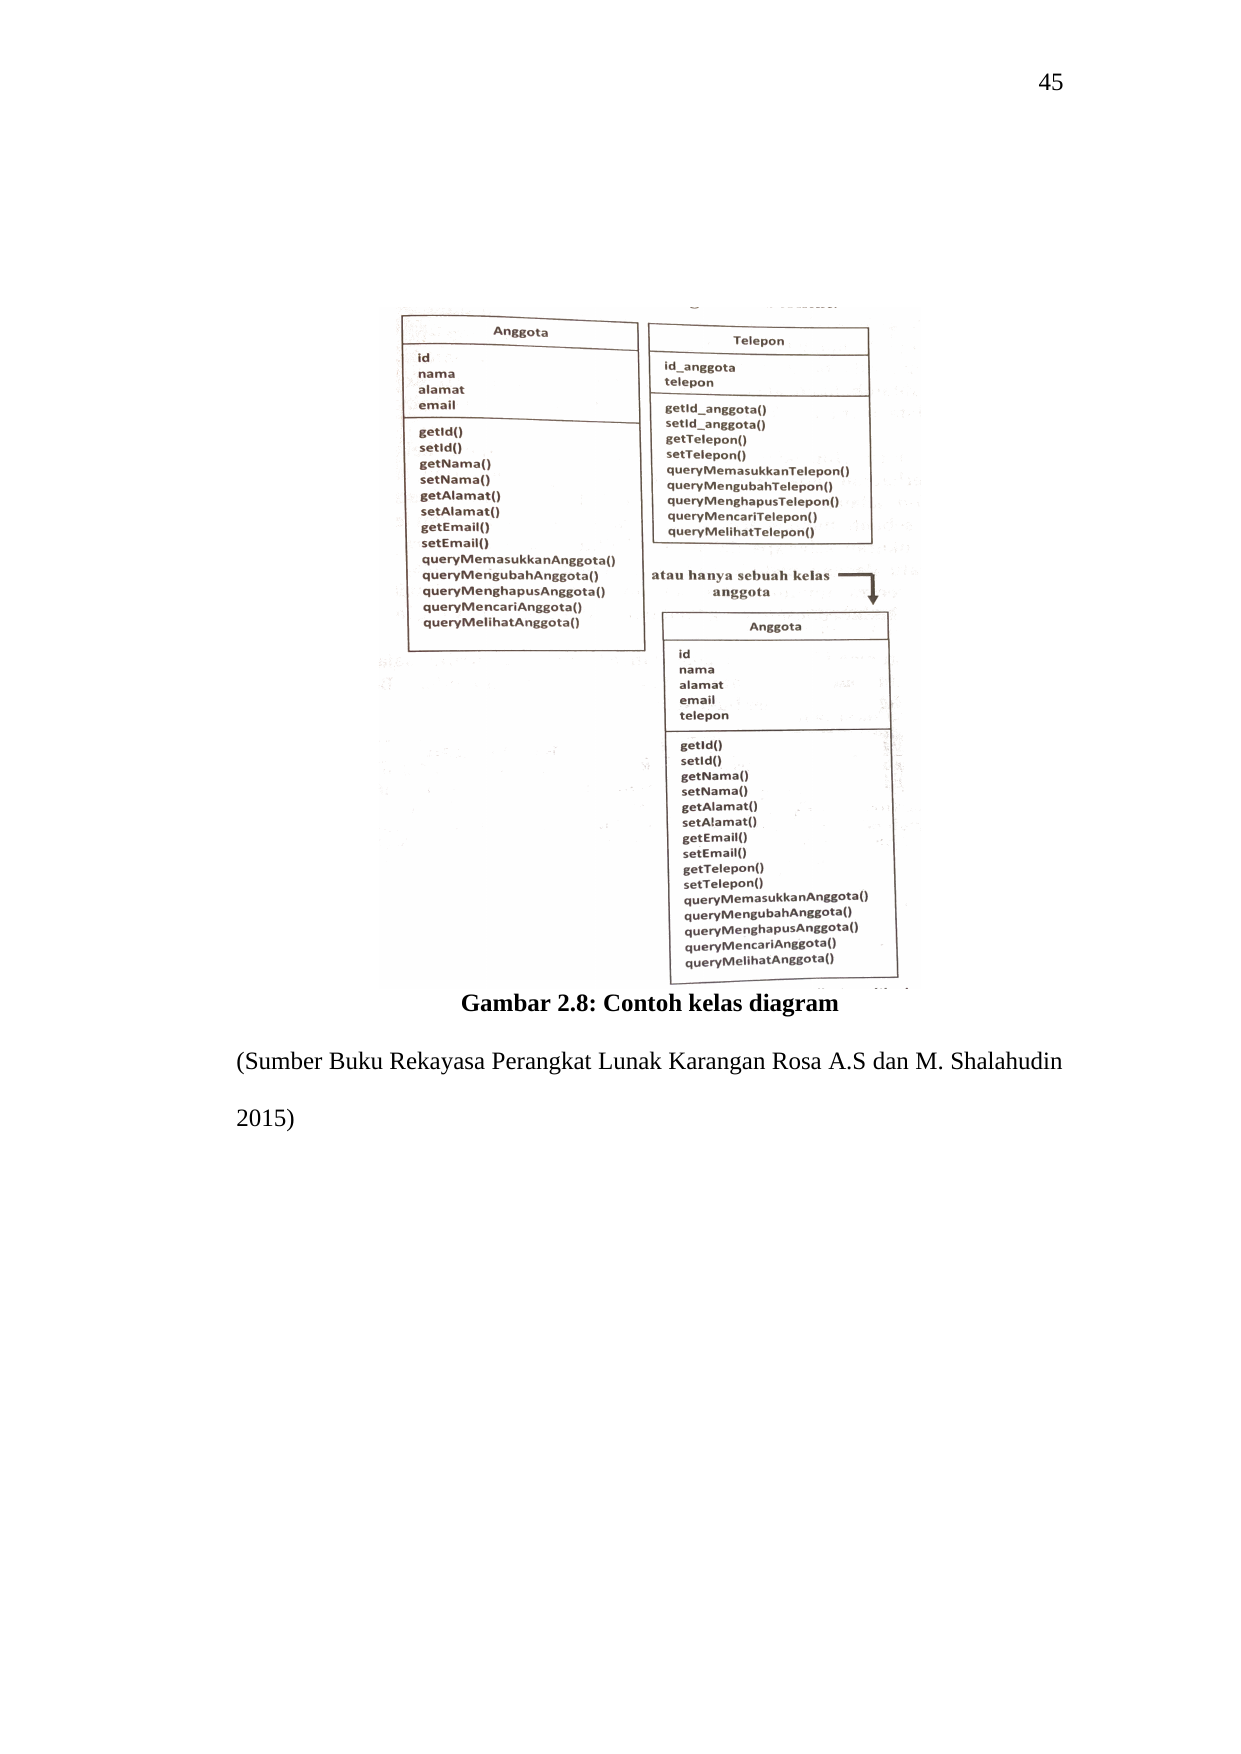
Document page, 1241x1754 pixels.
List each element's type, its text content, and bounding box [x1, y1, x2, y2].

picture [378, 307, 921, 989]
